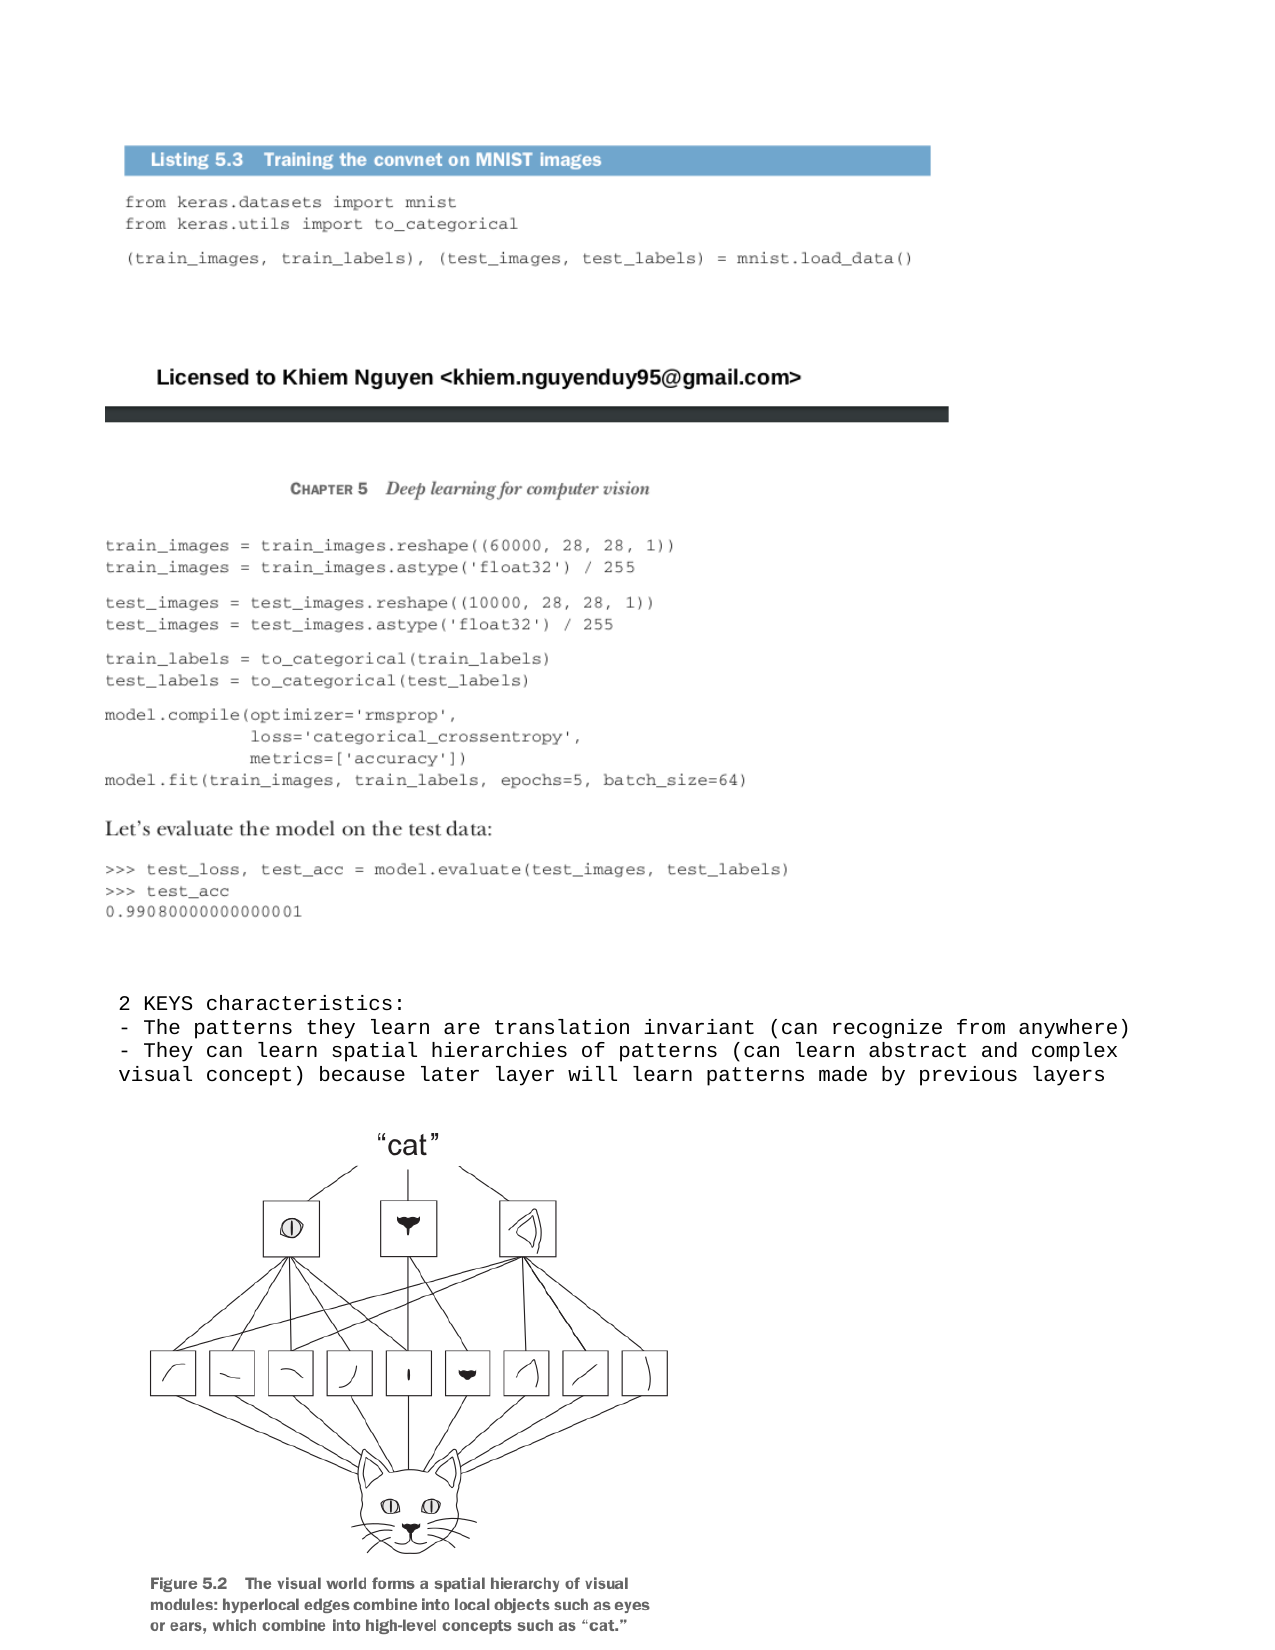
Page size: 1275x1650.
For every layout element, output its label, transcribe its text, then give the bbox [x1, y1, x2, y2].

text - They can learn spatial hierarchies of patterns (can learn abstract and complex visual concept) because later layer will learn patterns made by previous layers [118, 1040, 1157, 1088]
text 2 KEYS characteristics: [118, 993, 1157, 1017]
picture [102, 1119, 724, 1650]
text - The patterns they learn are translation invariant (can recognize from anywhere) [118, 1017, 1157, 1040]
picture [105, 134, 949, 943]
